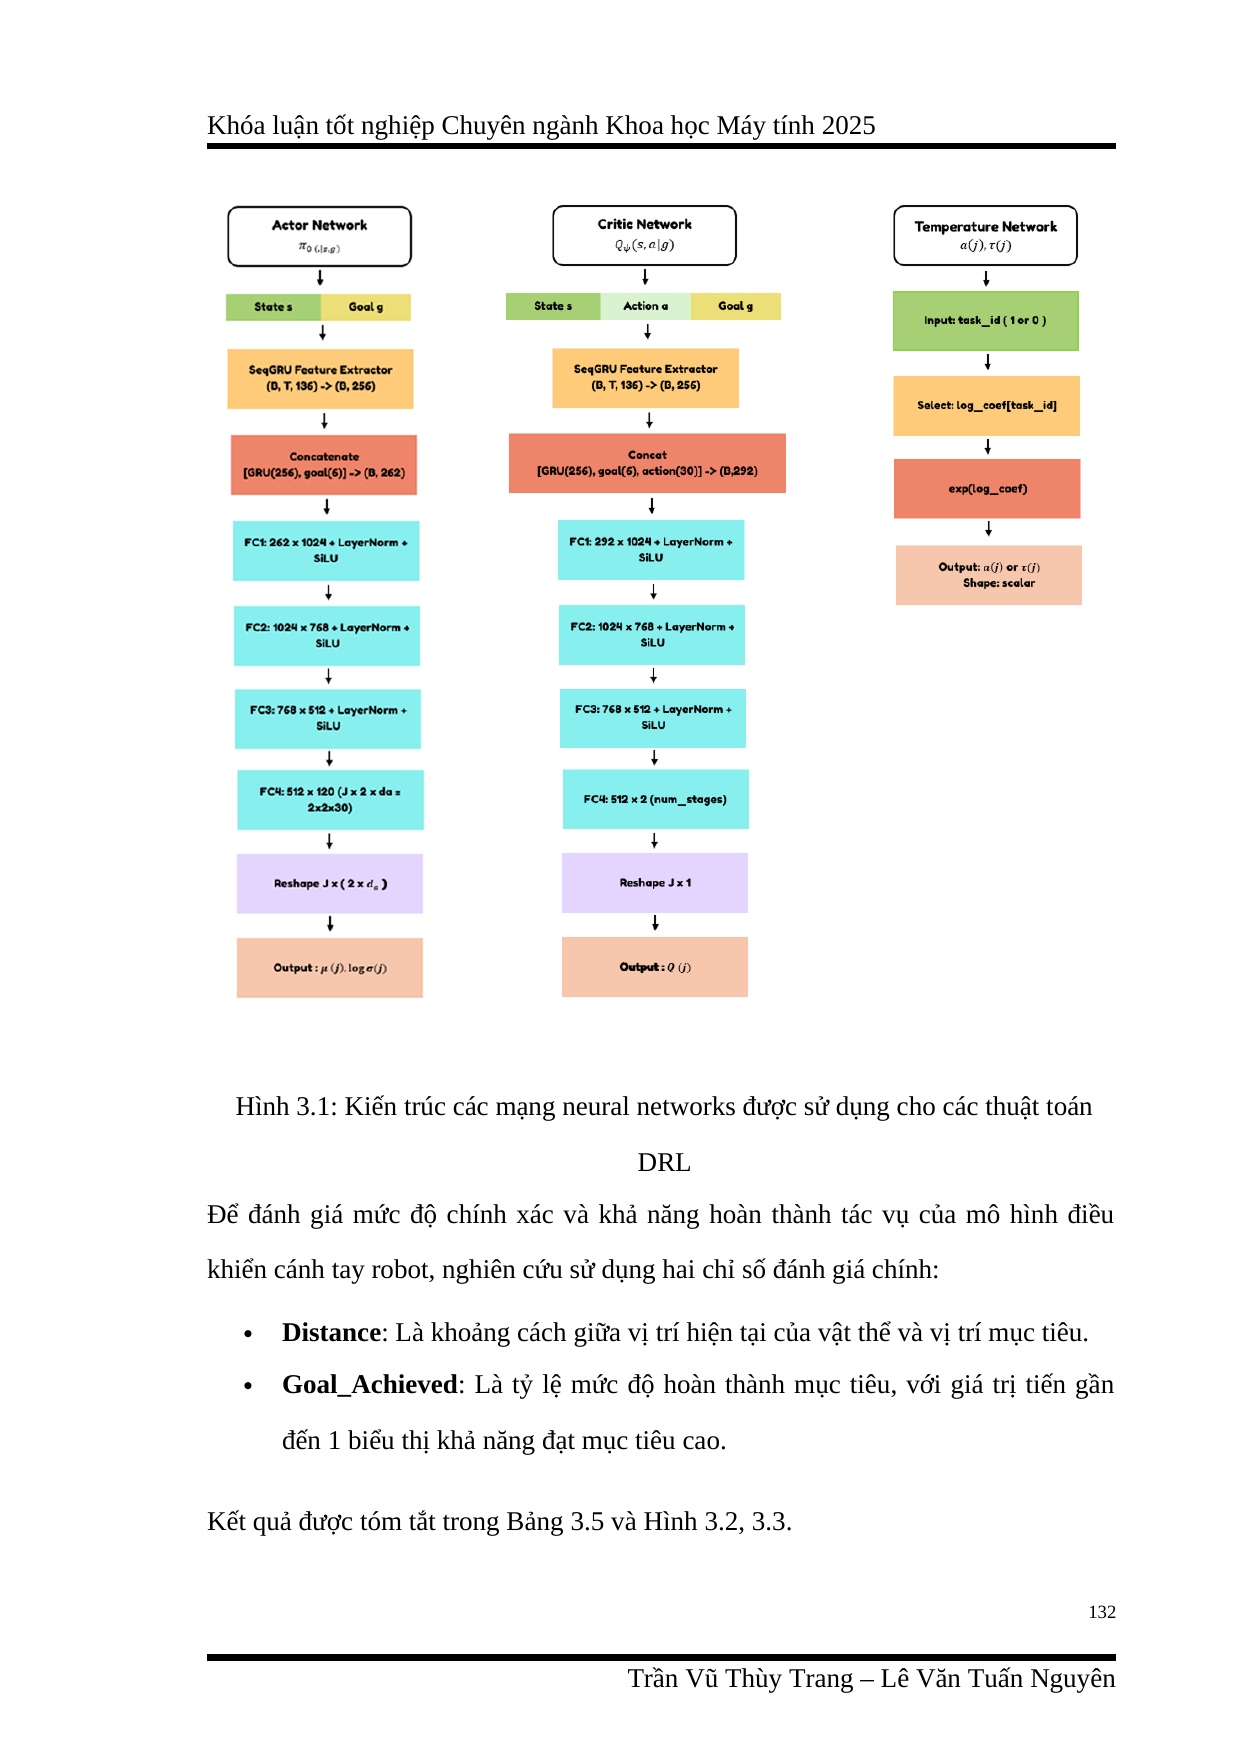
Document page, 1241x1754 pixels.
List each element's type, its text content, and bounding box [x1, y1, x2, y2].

list Distance: Là khoảng cách giữa vị trí hiện tại của vật thể và vị trí mục tiêu. [244, 1313, 1116, 1350]
text Kết quả được tóm tắt trong Bảng 3.5 và Hình 3.2, 3.3. [207, 1503, 1116, 1539]
text Để đánh giá mức độ chính xác và khả năng hoàn thành tác vụ của mô hình điều khiển cánh tay robot, nghiên cứu sử dụng hai chỉ số đánh giá chính: [207, 1195, 1116, 1287]
picture [206, 194, 1123, 1025]
list Goal_Achieved: Là tỷ lệ mức độ hoàn thành mục tiêu, với giá trị tiến gần đến 1 biểu thị khả năng đạt mục tiêu cao. [244, 1366, 1116, 1458]
text Hình 3.1: Kiến trúc các mạng neural networks được sử dụng cho các thuật toán DRL [207, 1088, 1122, 1180]
